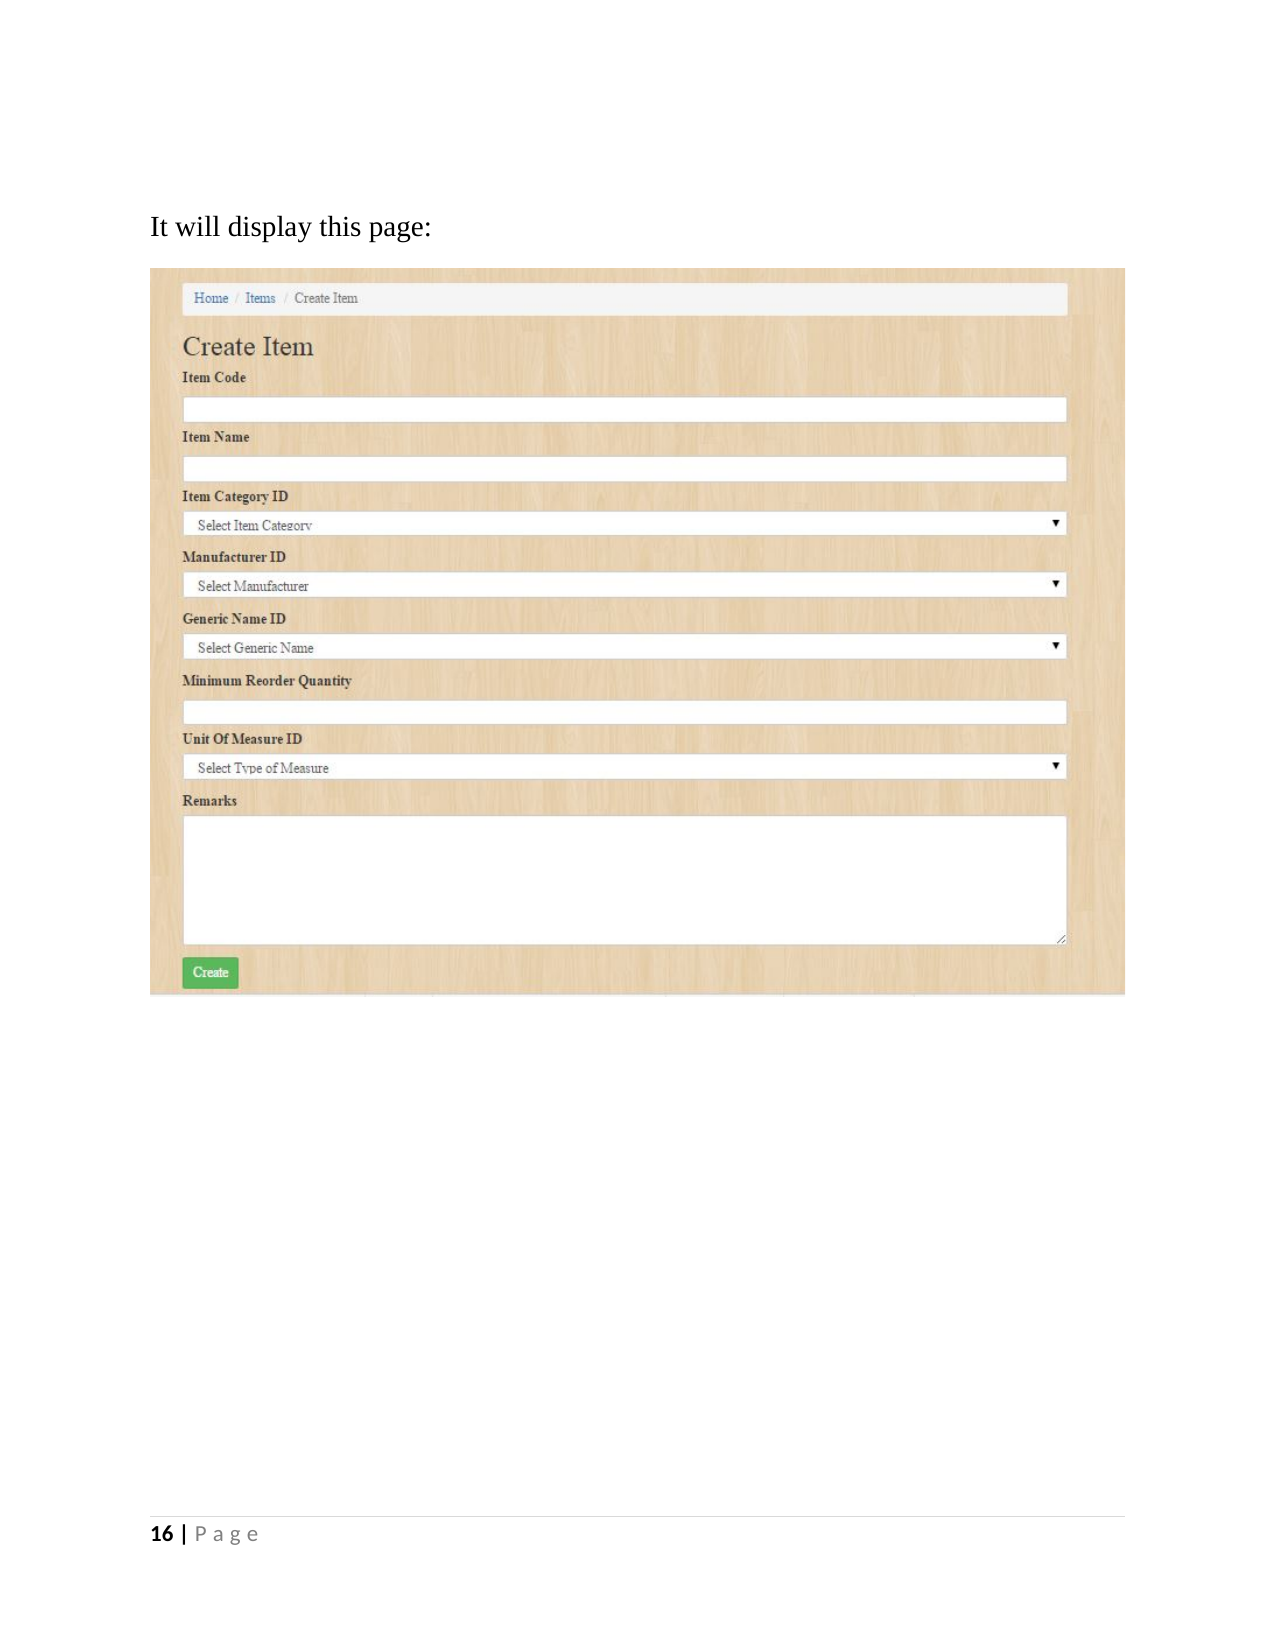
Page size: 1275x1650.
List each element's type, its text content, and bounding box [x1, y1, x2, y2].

text It will display this page: [150, 209, 1125, 243]
picture [150, 268, 1125, 997]
